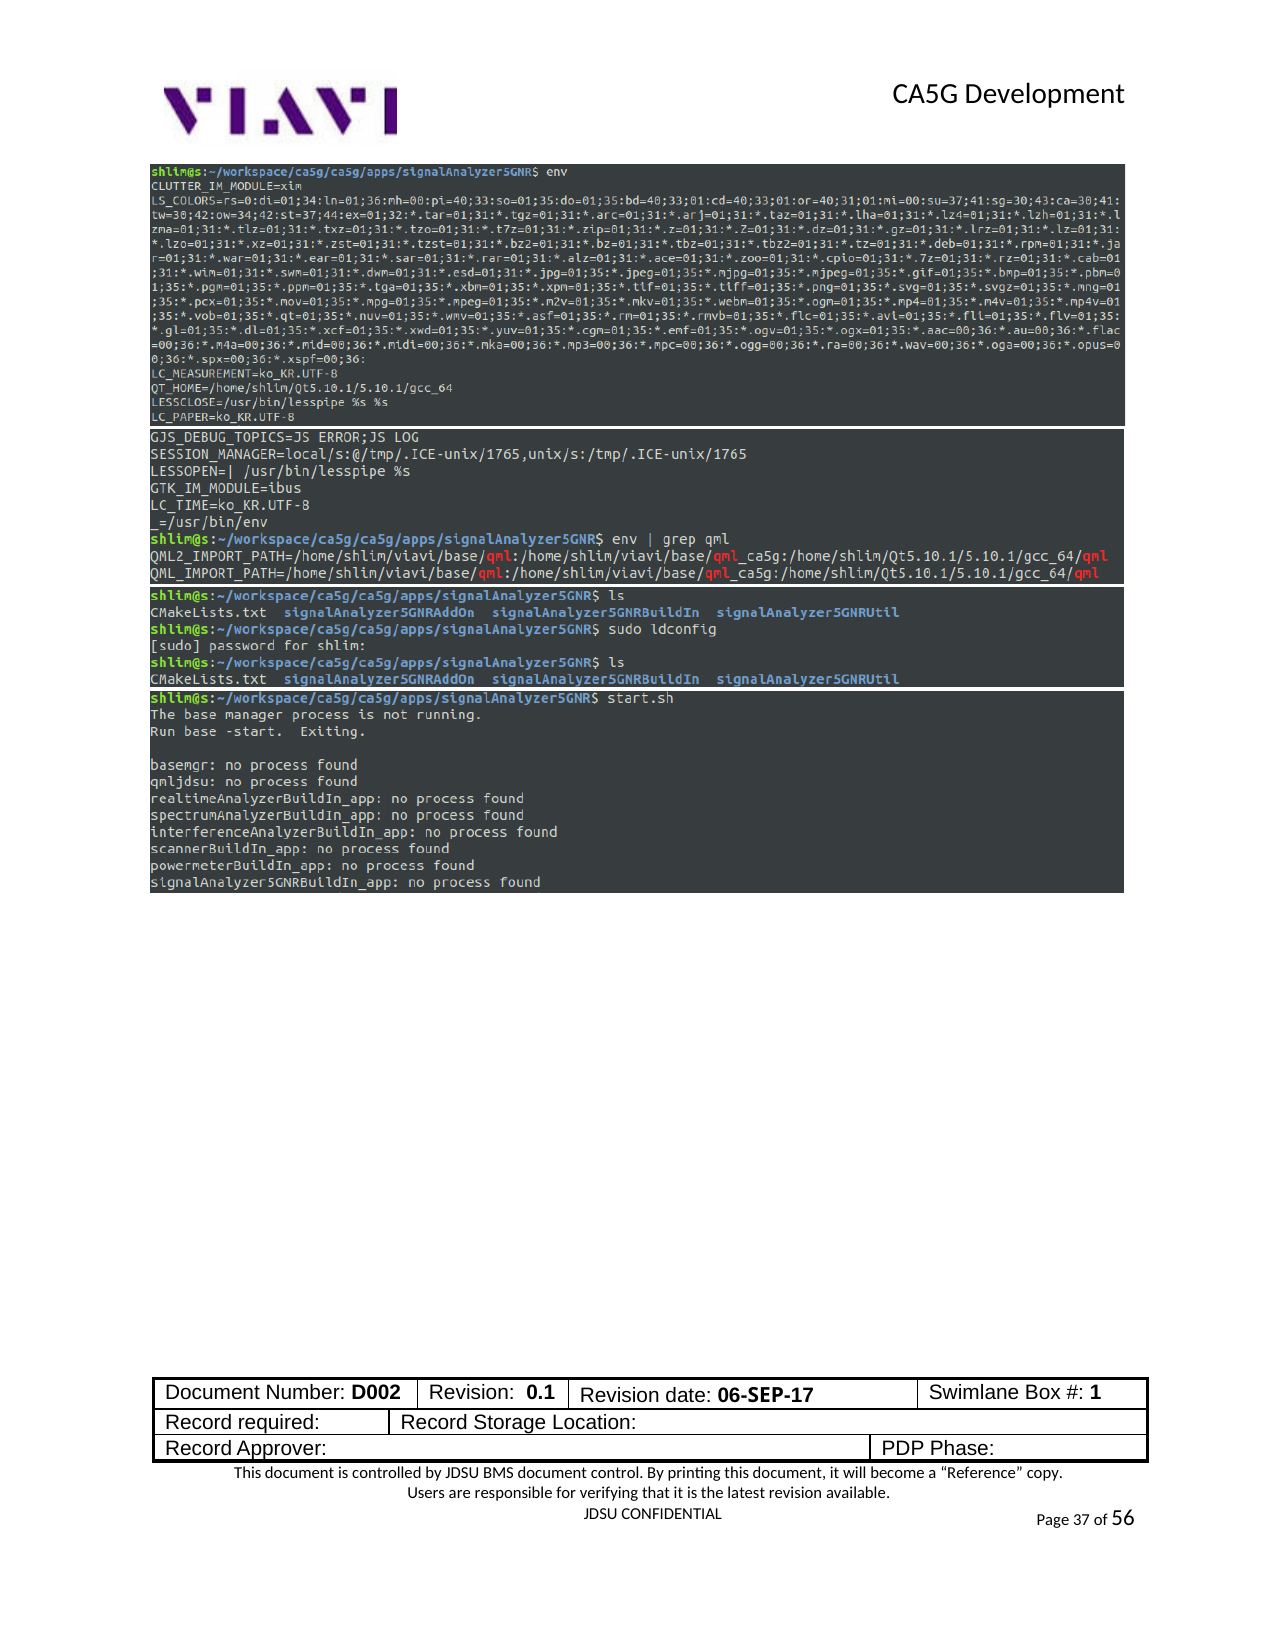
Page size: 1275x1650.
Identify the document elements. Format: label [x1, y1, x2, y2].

picture [150, 164, 1125, 426]
picture [162, 68, 397, 146]
picture [150, 429, 1124, 584]
picture [150, 691, 1124, 893]
picture [150, 587, 1124, 687]
